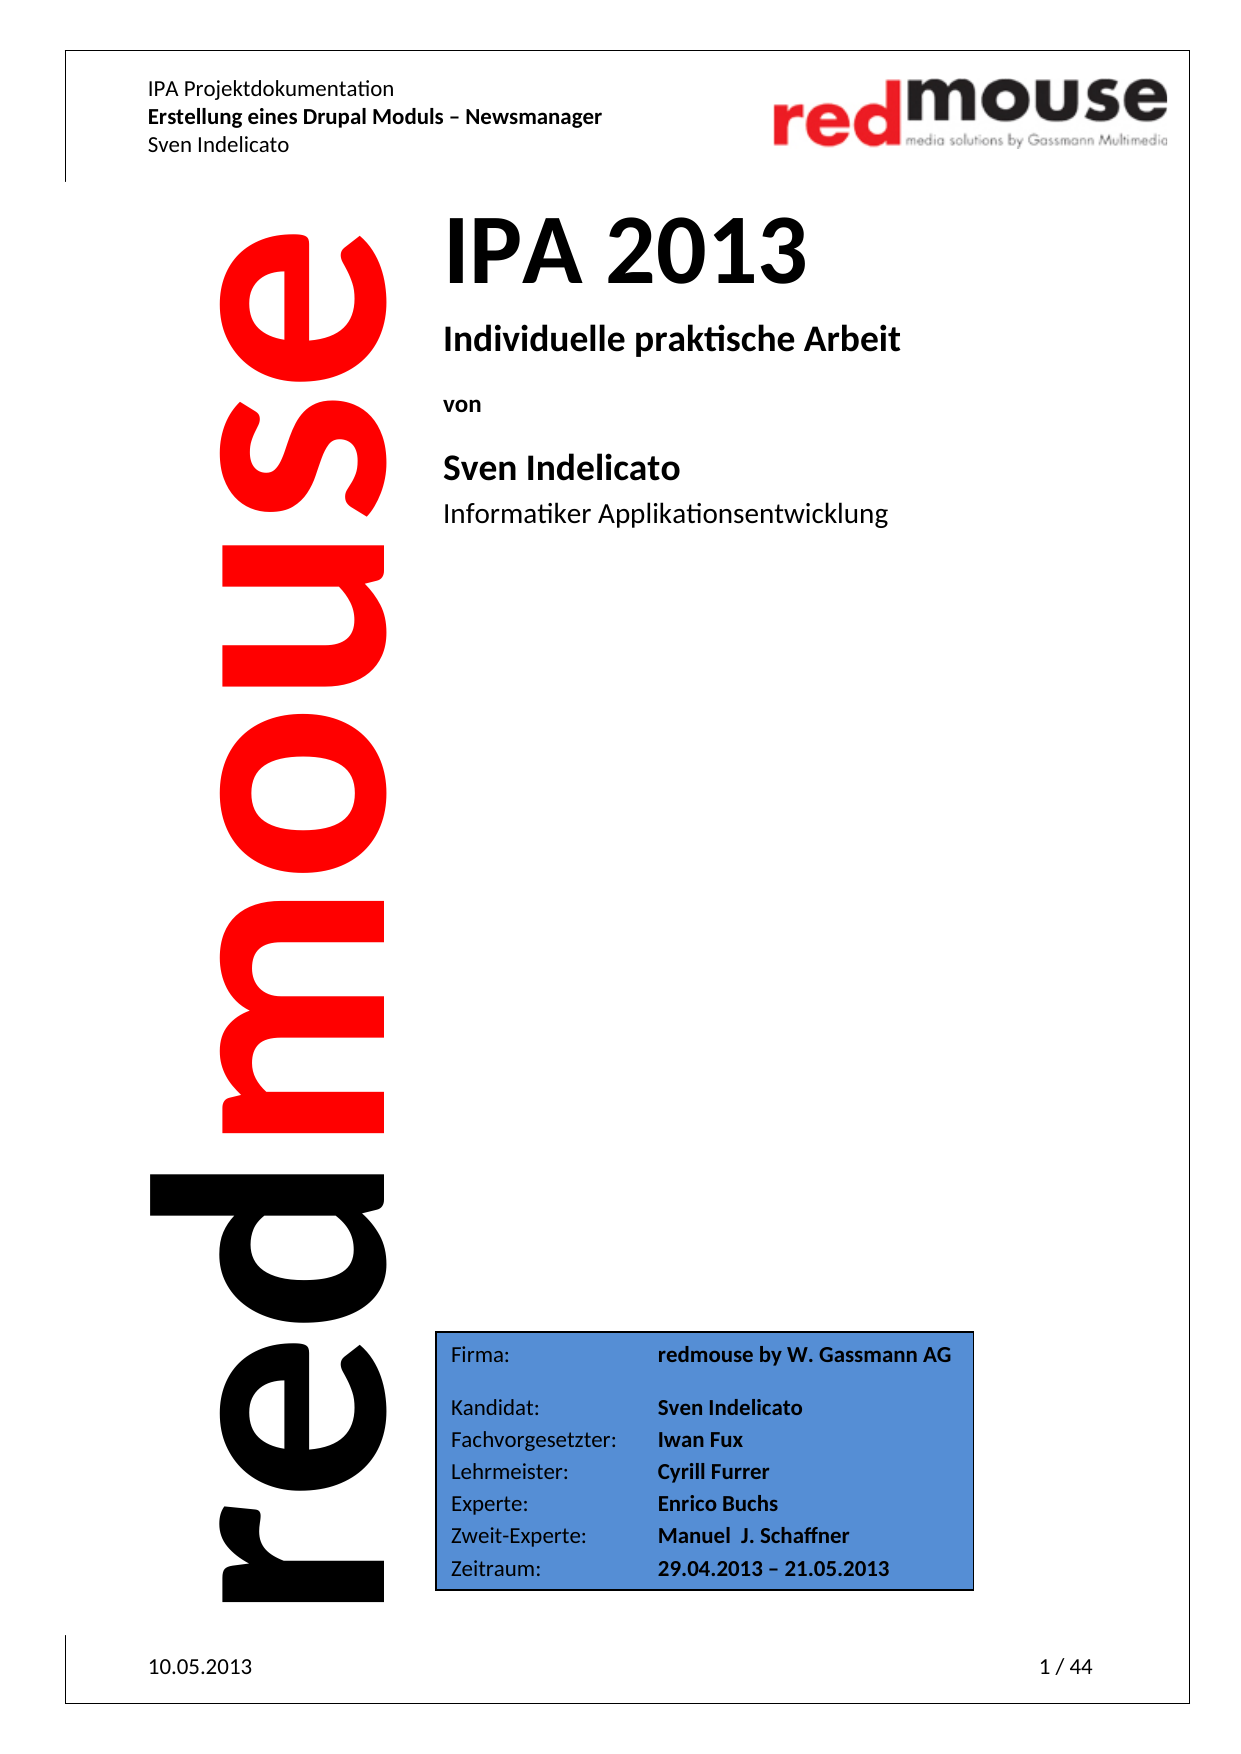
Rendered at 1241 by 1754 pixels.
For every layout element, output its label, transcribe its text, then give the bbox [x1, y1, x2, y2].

text Sven Indelicato Informatiker Applikationsentwicklung [443, 444, 1093, 531]
picture [773, 78, 1168, 149]
text IPA 2013 Individuelle praktische Arbeit [443, 186, 1093, 361]
text von [443, 388, 1093, 419]
